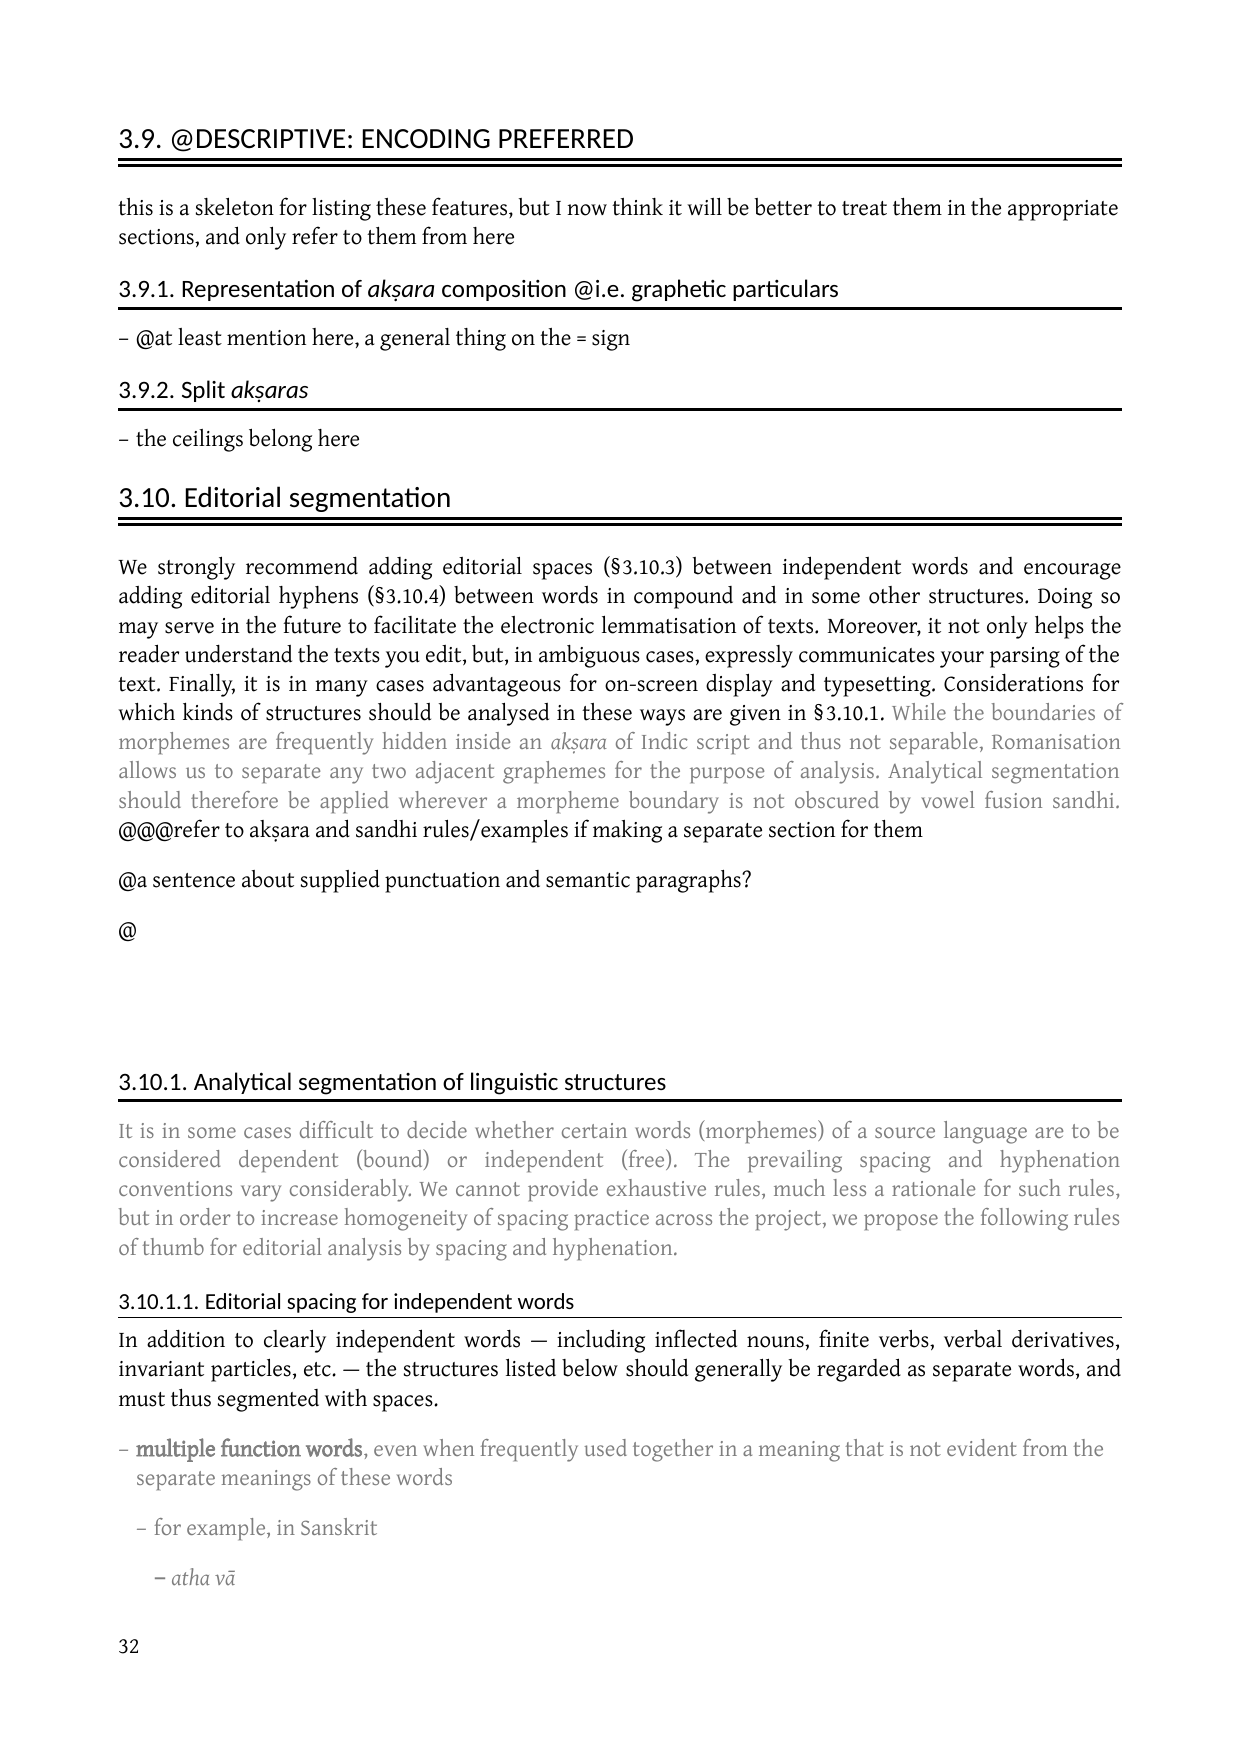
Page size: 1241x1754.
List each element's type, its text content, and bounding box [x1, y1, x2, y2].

subtitle Split akṣaras [118, 372, 1122, 408]
list multiple function words, even when frequently used together in a meaning that is not evident from the separate meanings of these words [118, 1433, 1122, 1491]
list atha vā [153, 1562, 1122, 1591]
text @ [118, 914, 1122, 943]
text It is in some cases difficult to decide whether certain words (morphemes) of a source language are to be considered dependent (bound) or independent (free). The prevailing spacing and hyphenation conventions vary considerably. We cannot provide exhaustive rules, much less a rationale for such rules, but in order to increase homogeneity of spacing practice across the project, we propose the following rules of thumb for editorial analysis by spacing and hyphenation. [118, 1115, 1122, 1261]
subtitle Analytical segmentation of linguistic structures [118, 1064, 1122, 1099]
list @at least mention here, a general thing on the = sign [118, 322, 1122, 351]
text We strongly recommend adding editorial spaces (§3.10.2) between independent words and encourage adding editorial hyphens (§3.10.3) between words in compound and in some other structures. Doing so may serve in the future to facilitate the electronic lemmatisation of texts. Moreover, it not only helps the reader understand the texts you edit, but, in ambiguous cases, expressly communicates your parsing of the text. Finally, it is in many cases advantageous for on-screen display and typesetting. Considerations for which kinds of structures should be analysed in these ways are given in §3.10.1. While the boundaries of morphemes are frequently hidden inside an akṣara of Indic script and thus not separable, Romanisation allows us to separate any two adjacent graphemes for the purpose of analysis. Analytical segmentation should therefore be applied wherever a morpheme boundary is not obscured by vowel fusion sandhi. @@@refer to akṣara and sandhi rules/examples if making a separate section for them [118, 551, 1122, 843]
list the ceilings belong here [118, 423, 1122, 452]
subtitle Editorial segmentation [118, 477, 1122, 517]
subtitle @DESCRIPTIVE: ENCODING PREFERRED [118, 118, 1122, 158]
text @a sentence about supplied punctuation and semantic paragraphs? [118, 864, 1122, 893]
text In addition to clearly independent words — including inflected nouns, finite verbs, verbal derivatives, invariant particles, etc. — the structures listed below should generally be regarded as separate words, and must thus segmented with spaces. [118, 1324, 1122, 1412]
list for example, in Sanskrit [136, 1512, 1122, 1541]
subtitle Representation of akṣara composition @i.e. graphetic particulars [118, 271, 1122, 307]
subtitle Editorial spacing for independent words [118, 1286, 1122, 1317]
text this is a skeleton for listing these features, but I now think it will be better to treat them in the appropriate sections, and only refer to them from here [118, 192, 1122, 250]
